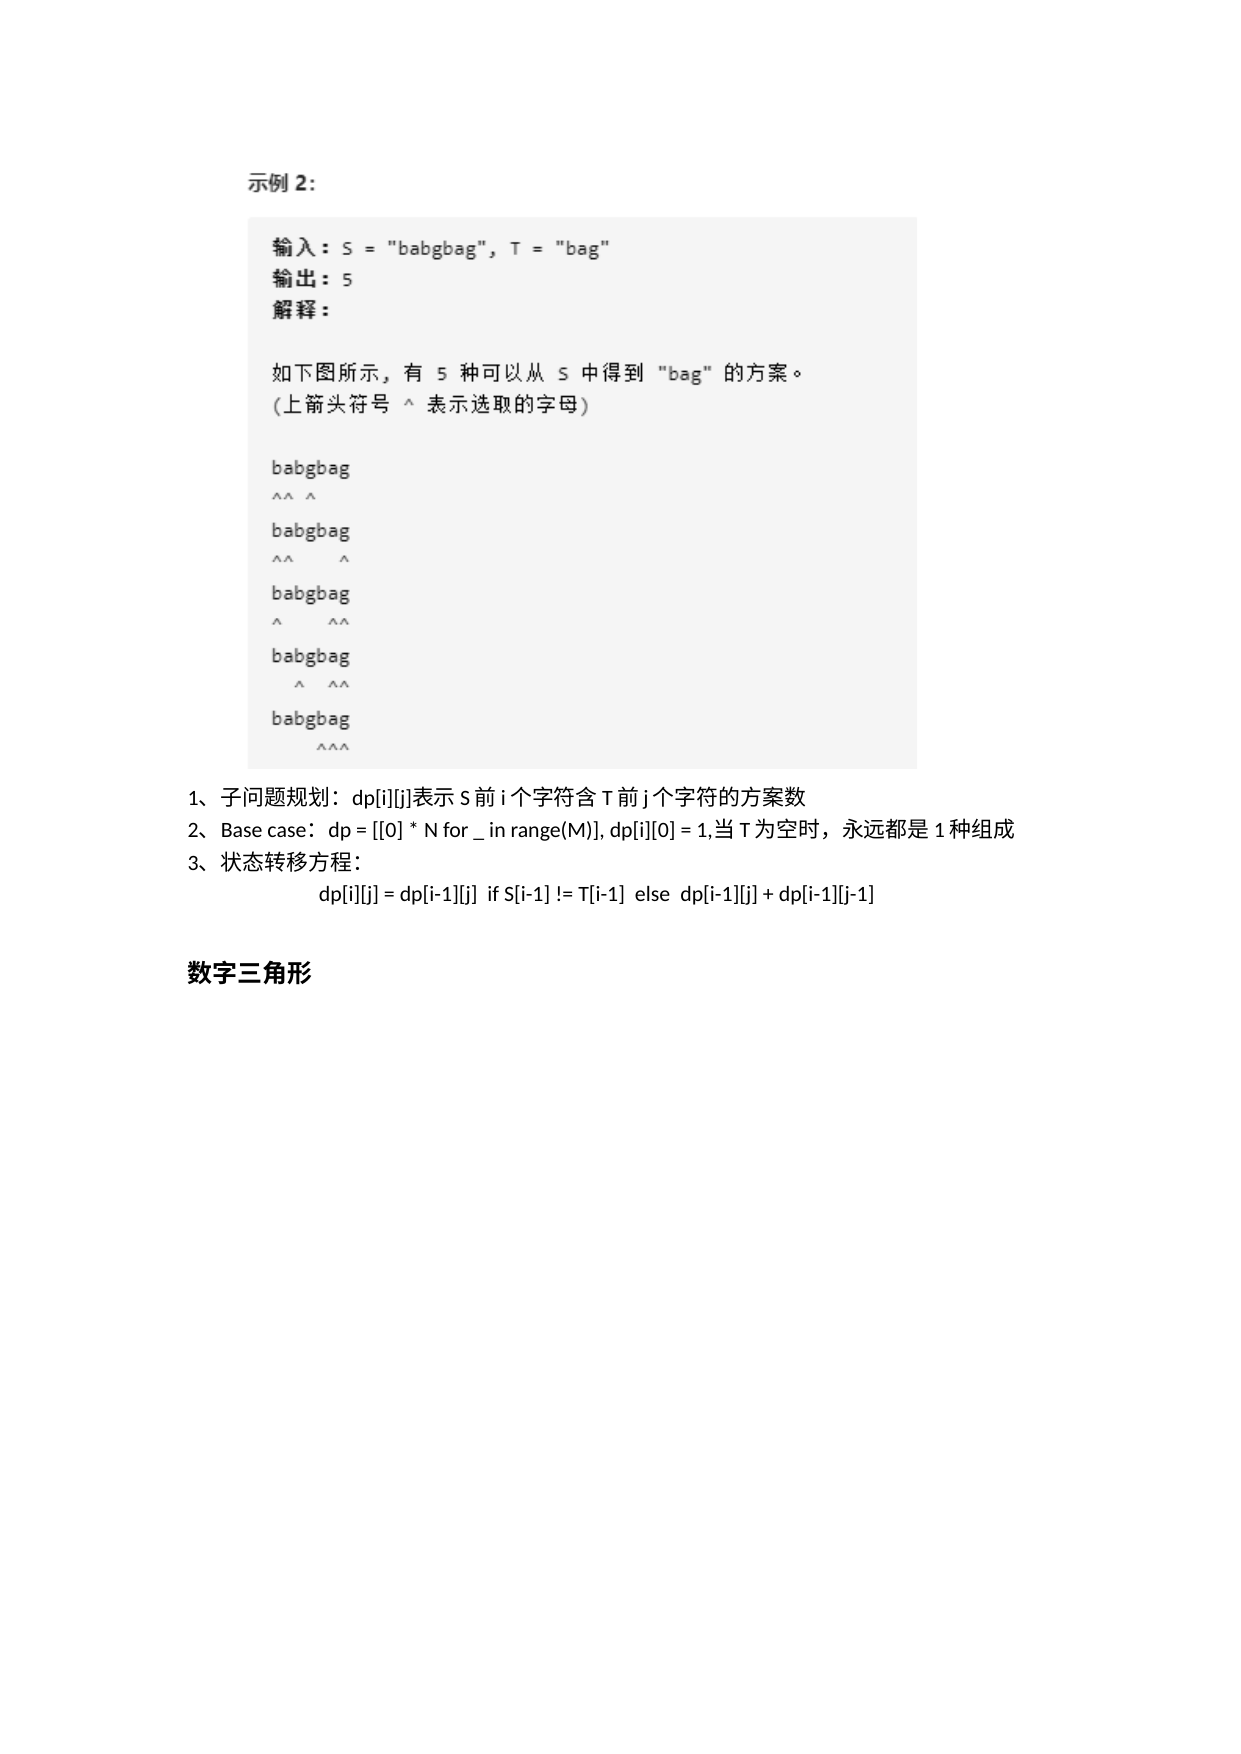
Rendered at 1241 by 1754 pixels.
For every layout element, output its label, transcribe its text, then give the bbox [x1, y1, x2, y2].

list dp[i][j] = dp[i-1][j] if S[i-1] != T[i-1] else dp[i-1][j] + dp[i-1][j-1] [275, 877, 1053, 909]
list 子问题规划：dp[i][j]表示S前i个字符含T前j个字符的方案数 [187, 779, 1053, 812]
list Base case：dp = [[0] * N for _ in range(M)], dp[i][0] = 1,当T为空时，永远都是1种组成 [187, 812, 1053, 844]
subtitle 数字三角形 [187, 939, 1053, 1004]
list 状态转移方程： [187, 844, 1053, 877]
picture [231, 162, 918, 769]
